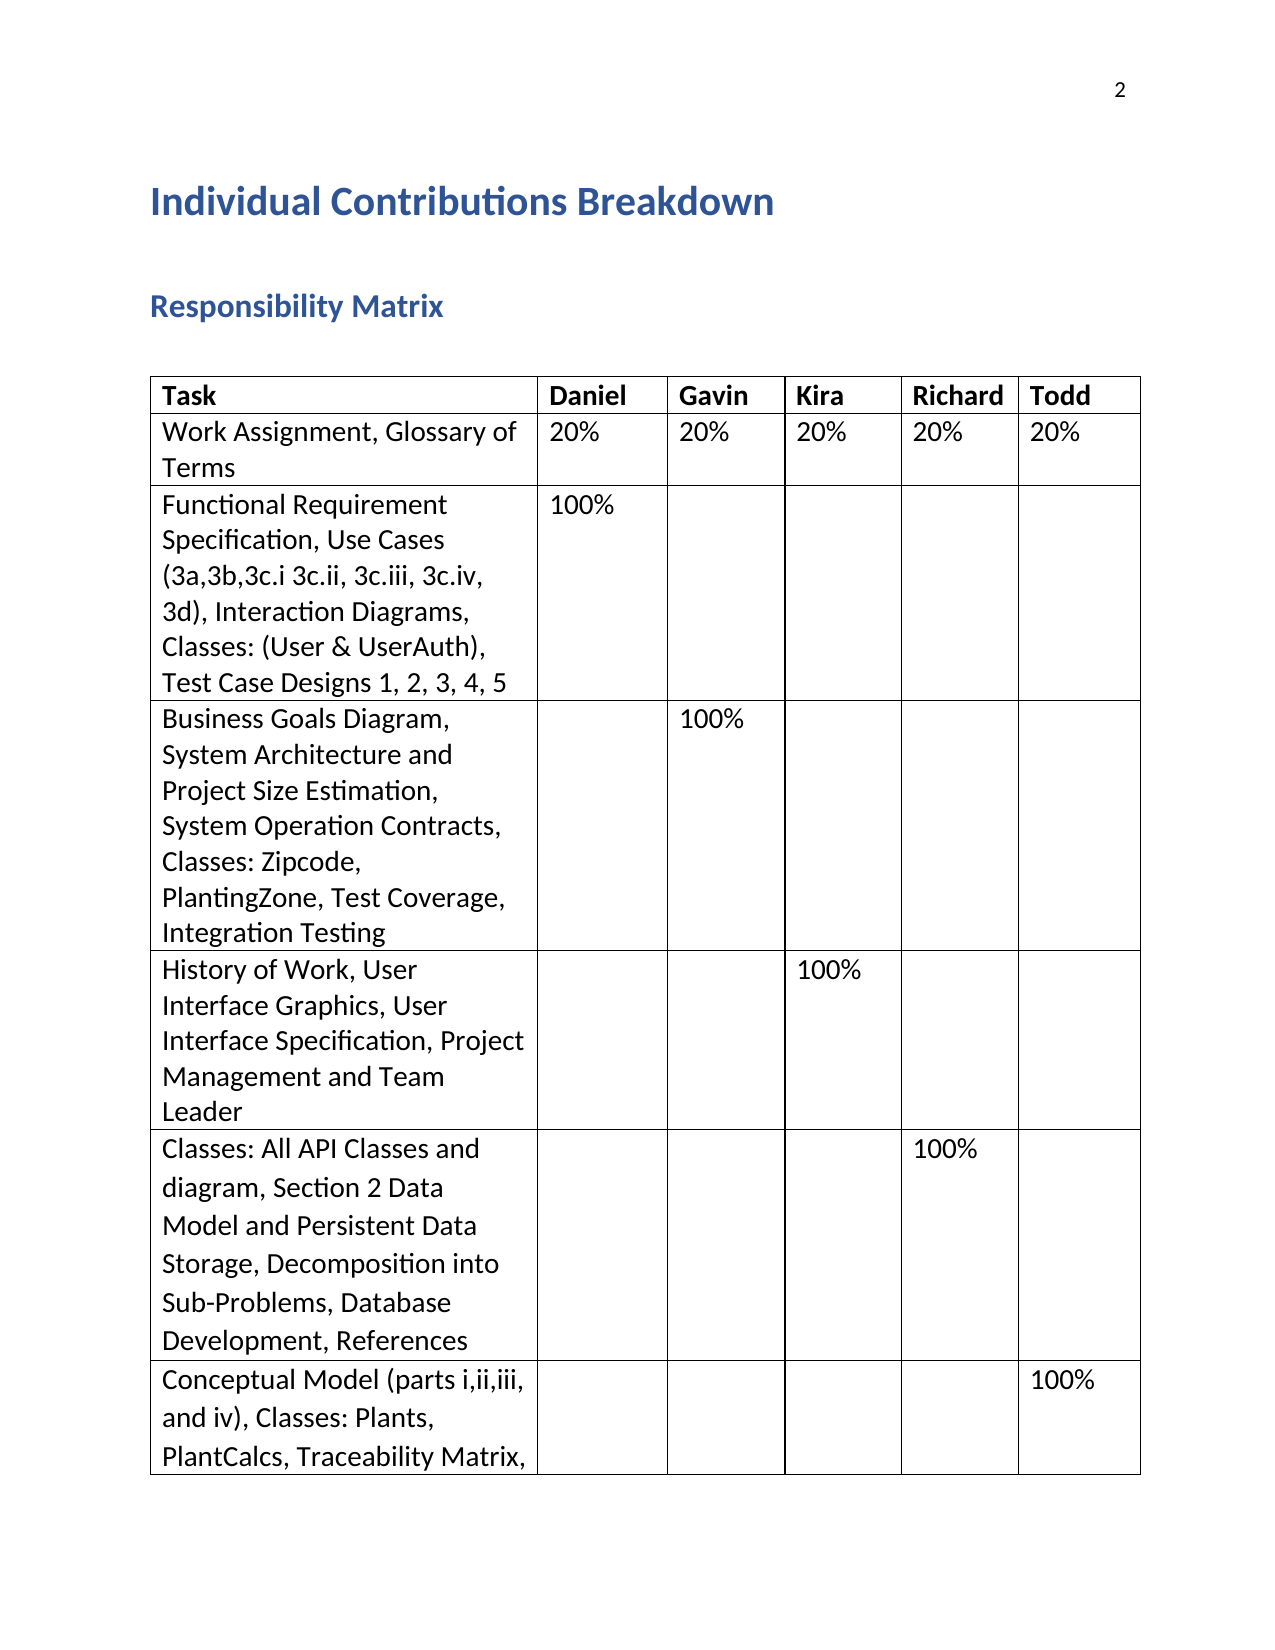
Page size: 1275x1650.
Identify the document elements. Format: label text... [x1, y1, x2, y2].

table_cell 20% [786, 414, 901, 485]
table_cell [786, 1130, 901, 1360]
table_cell 100% [786, 951, 901, 1129]
table_cell Functional Requirement Specification, Use Cases (3a,3b,3c.i 3c.ii, 3c.iii, 3c.iv, 3d), Interaction Diagrams, Classes: (User & UserAuth), Test Case Designs 1, 2, 3, 4, 5 [151, 486, 537, 699]
table_header Task [151, 377, 537, 412]
table_cell [668, 1130, 784, 1360]
table_cell [668, 486, 784, 699]
table_cell [538, 1361, 667, 1474]
table_cell [902, 951, 1018, 1129]
table_cell [538, 701, 667, 950]
table_cell 20% [902, 414, 1018, 485]
table_cell [902, 701, 1018, 950]
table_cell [151, 1361, 537, 1474]
table_cell [1019, 701, 1140, 950]
table_cell 100% [902, 1130, 1018, 1360]
table_cell 100% [538, 486, 667, 699]
table_cell [668, 951, 784, 1129]
table_cell [538, 951, 667, 1129]
table_cell 20% [1019, 414, 1140, 485]
table_cell History of Work, User Interface Graphics, User Interface Specification, Project Management and Team Leader [151, 951, 537, 1129]
table_cell 20% [668, 414, 784, 485]
table_cell [1019, 1130, 1140, 1360]
table_cell [668, 1361, 784, 1474]
table_header Daniel [538, 377, 667, 412]
table_cell 100% [1019, 1361, 1140, 1474]
table_cell 100% [668, 701, 784, 950]
table_header Richard [902, 377, 1018, 412]
table_cell [538, 1130, 667, 1360]
table_cell [1019, 951, 1140, 1129]
table_cell [786, 1361, 901, 1474]
table_cell 20% [538, 414, 667, 485]
table_cell [786, 486, 901, 699]
table_header Kira [786, 377, 901, 412]
table_cell [786, 701, 901, 950]
table_cell [1019, 486, 1140, 699]
table_cell Business Goals Diagram, System Architecture and Project Size Estimation, System Operation Contracts, Classes: Zipcode, PlantingZone, Test Coverage, Integration Testing [151, 701, 537, 950]
table_cell [902, 1361, 1018, 1474]
table_header Todd [1019, 377, 1140, 412]
table_cell Work Assignment, Glossary of Terms [151, 414, 537, 485]
table_header Gavin [668, 377, 784, 412]
subtitle Individual Contributions Breakdown [150, 175, 1125, 226]
table_cell [902, 486, 1018, 699]
table_cell Classes: All API Classes and diagram, Section 2 Data Model and Persistent Data Storage, Decomposition into Sub-Problems, Database Development, References [151, 1130, 537, 1360]
subtitle Responsibility Matrix [150, 285, 1125, 326]
